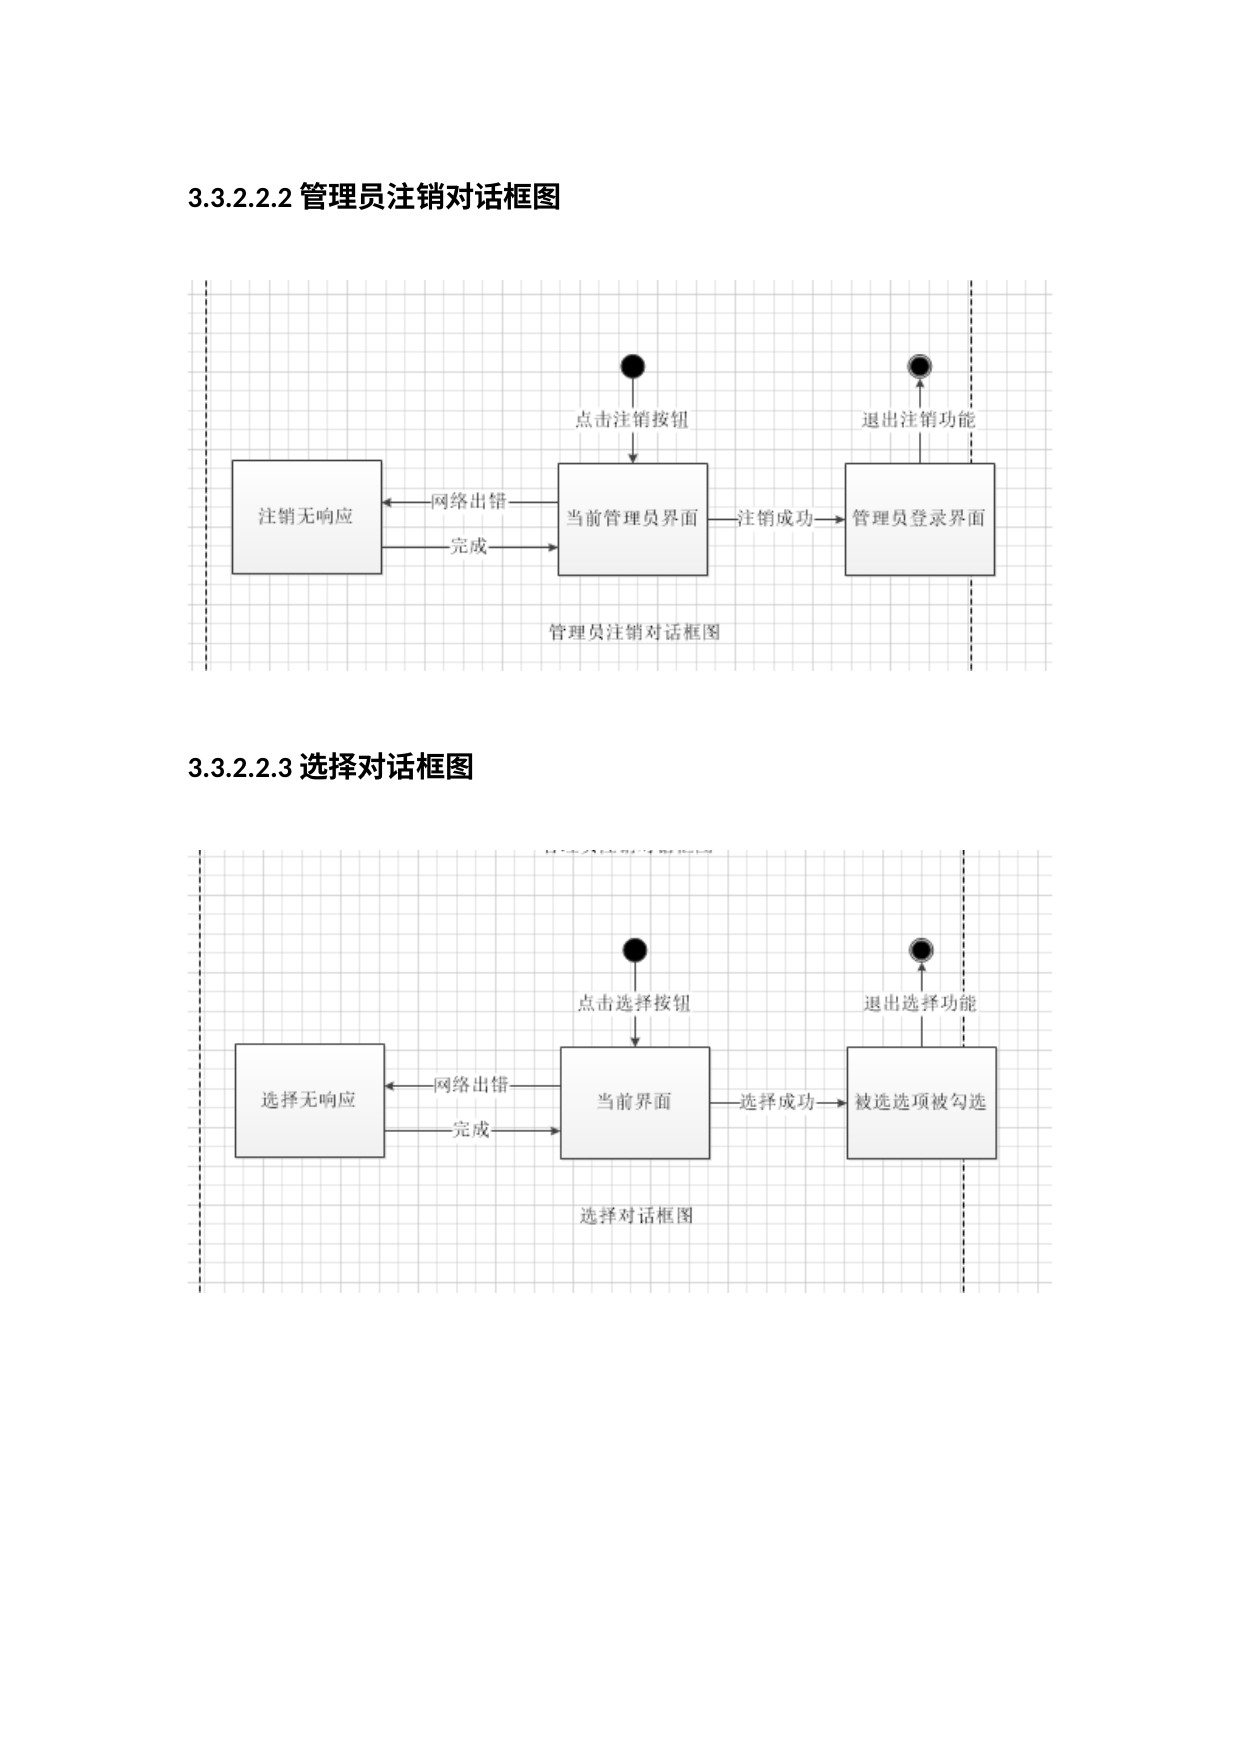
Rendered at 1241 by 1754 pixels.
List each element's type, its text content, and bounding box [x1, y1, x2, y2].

subtitle 3.3.2.2.3 选择对话框图 [187, 732, 1053, 797]
picture [187, 280, 1053, 671]
picture [187, 850, 1053, 1293]
subtitle 3.3.2.2.2 管理员注销对话框图 [187, 162, 1053, 227]
